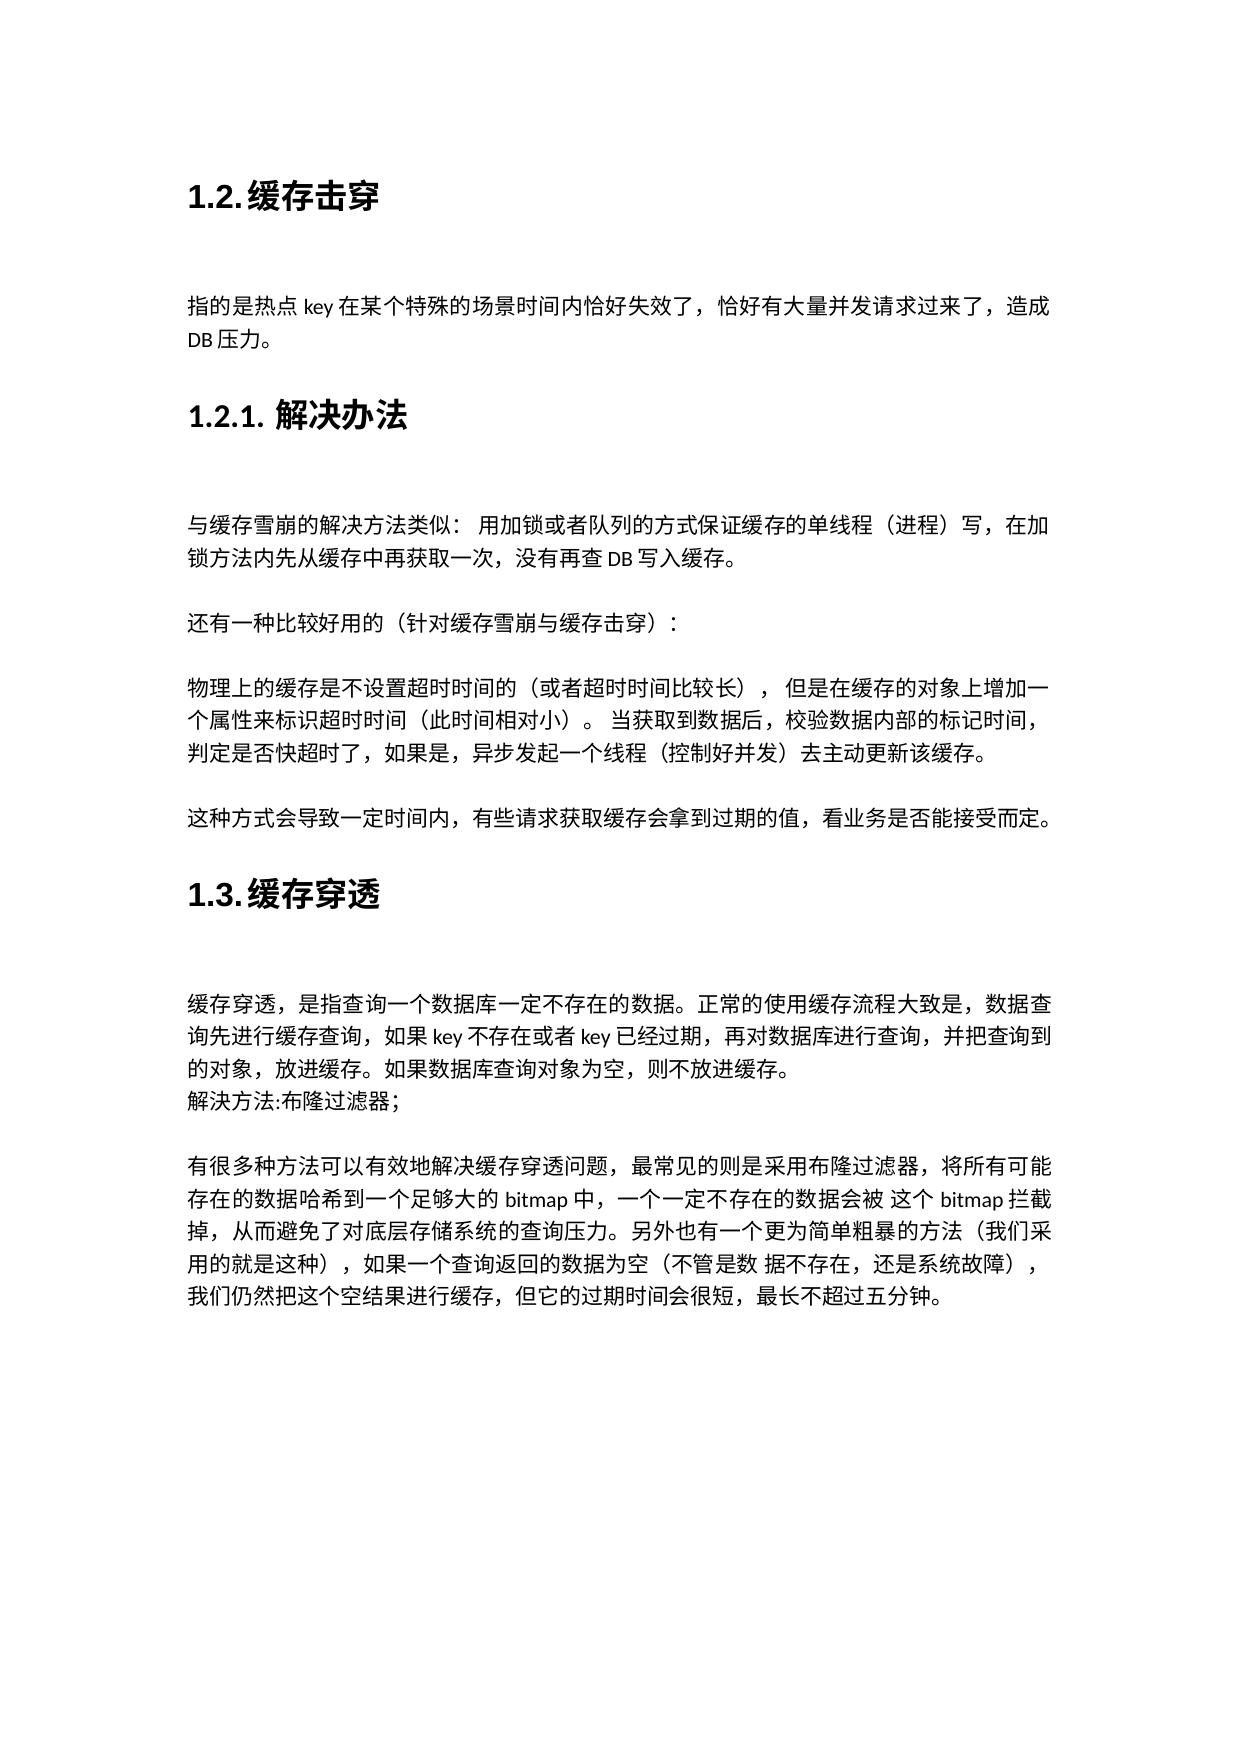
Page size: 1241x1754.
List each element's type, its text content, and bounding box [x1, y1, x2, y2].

subtitle 缓存穿透 [187, 860, 1053, 925]
text 解決方法:布隆过滤器； [187, 1084, 1053, 1116]
text 有很多种方法可以有效地解决缓存穿透问题，最常见的则是采用布隆过滤器，将所有可能存在的数据哈希到一个足够大的bitmap中，一个一定不存在的数据会被 这个bitmap拦截掉，从而避免了对底层存储系统的查询压力。另外也有一个更为简单粗暴的方法（我们采用的就是这种），如果一个查询返回的数据为空（不管是数 据不存在，还是系统故障），我们仍然把这个空结果进行缓存，但它的过期时间会很短，最长不超过五分钟。 [187, 1149, 1053, 1311]
text 缓存穿透，是指查询一个数据库一定不存在的数据。正常的使用缓存流程大致是，数据查询先进行缓存查询，如果key不存在或者key已经过期，再对数据库进行查询，并把查询到的对象，放进缓存。如果数据库查询对象为空，则不放进缓存。 [187, 986, 1053, 1084]
subtitle 解决办法 [187, 381, 1053, 446]
text 还有一种比较好用的（针对缓存雪崩与缓存击穿）： [187, 605, 1053, 638]
text 与缓存雪崩的解决方法类似： 用加锁或者队列的方式保证缓存的单线程（进程）写，在加锁方法内先从缓存中再获取一次，没有再查DB写入缓存。 [187, 508, 1053, 573]
subtitle 缓存击穿 [187, 162, 1053, 227]
text 物理上的缓存是不设置超时时间的（或者超时时间比较长）， 但是在缓存的对象上增加一个属性来标识超时时间（此时间相对小）。 当获取到数据后，校验数据内部的标记时间，判定是否快超时了，如果是，异步发起一个线程（控制好并发）去主动更新该缓存。 [187, 670, 1053, 768]
text 指的是热点key在某个特殊的场景时间内恰好失效了，恰好有大量并发请求过来了，造成DB压力。 [187, 289, 1053, 354]
text 这种方式会导致一定时间内，有些请求获取缓存会拿到过期的值，看业务是否能接受而定。 [187, 800, 1053, 833]
